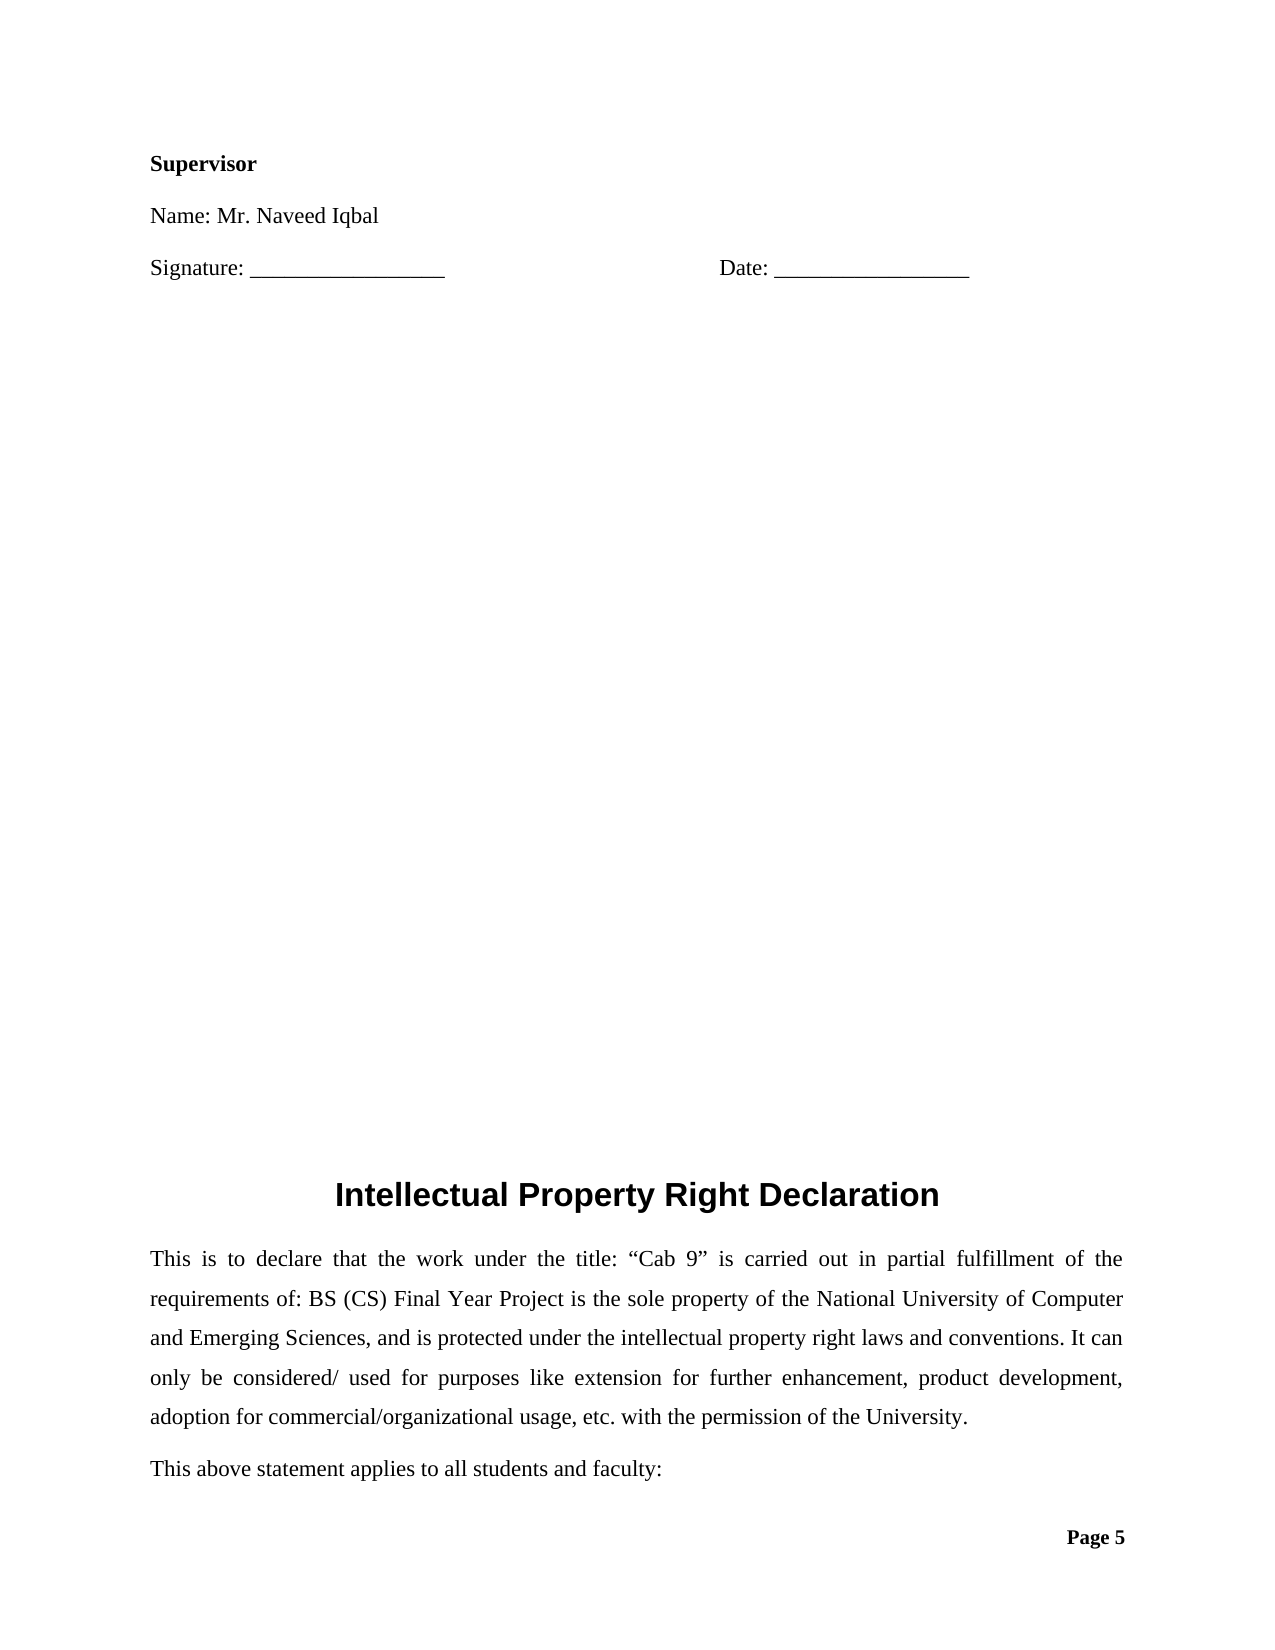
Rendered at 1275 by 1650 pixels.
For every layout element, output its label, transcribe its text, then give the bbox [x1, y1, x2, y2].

text Supervisor [150, 150, 1125, 176]
text Signature: _________________ Date: _________________ [150, 254, 1125, 280]
text Name: Mr. Naveed Iqbal [150, 202, 1125, 228]
text This above statement applies to all students and faculty: [150, 1455, 1125, 1481]
text This is to declare that the work under the title: “Cab 9” is carried out in partial fulfillment of the requirements of: BS (CS) Final Year Project is the sole property of the National University of Computer and Emerging Sciences, and is protected under the intellectual property right laws and conventions. It can only be considered/ used for purposes like extension for further enhancement, product development, adoption for commercial/organizational usage, etc. with the permission of the University. [150, 1245, 1125, 1429]
subtitle Intellectual Property Right Declaration [150, 1175, 1125, 1213]
